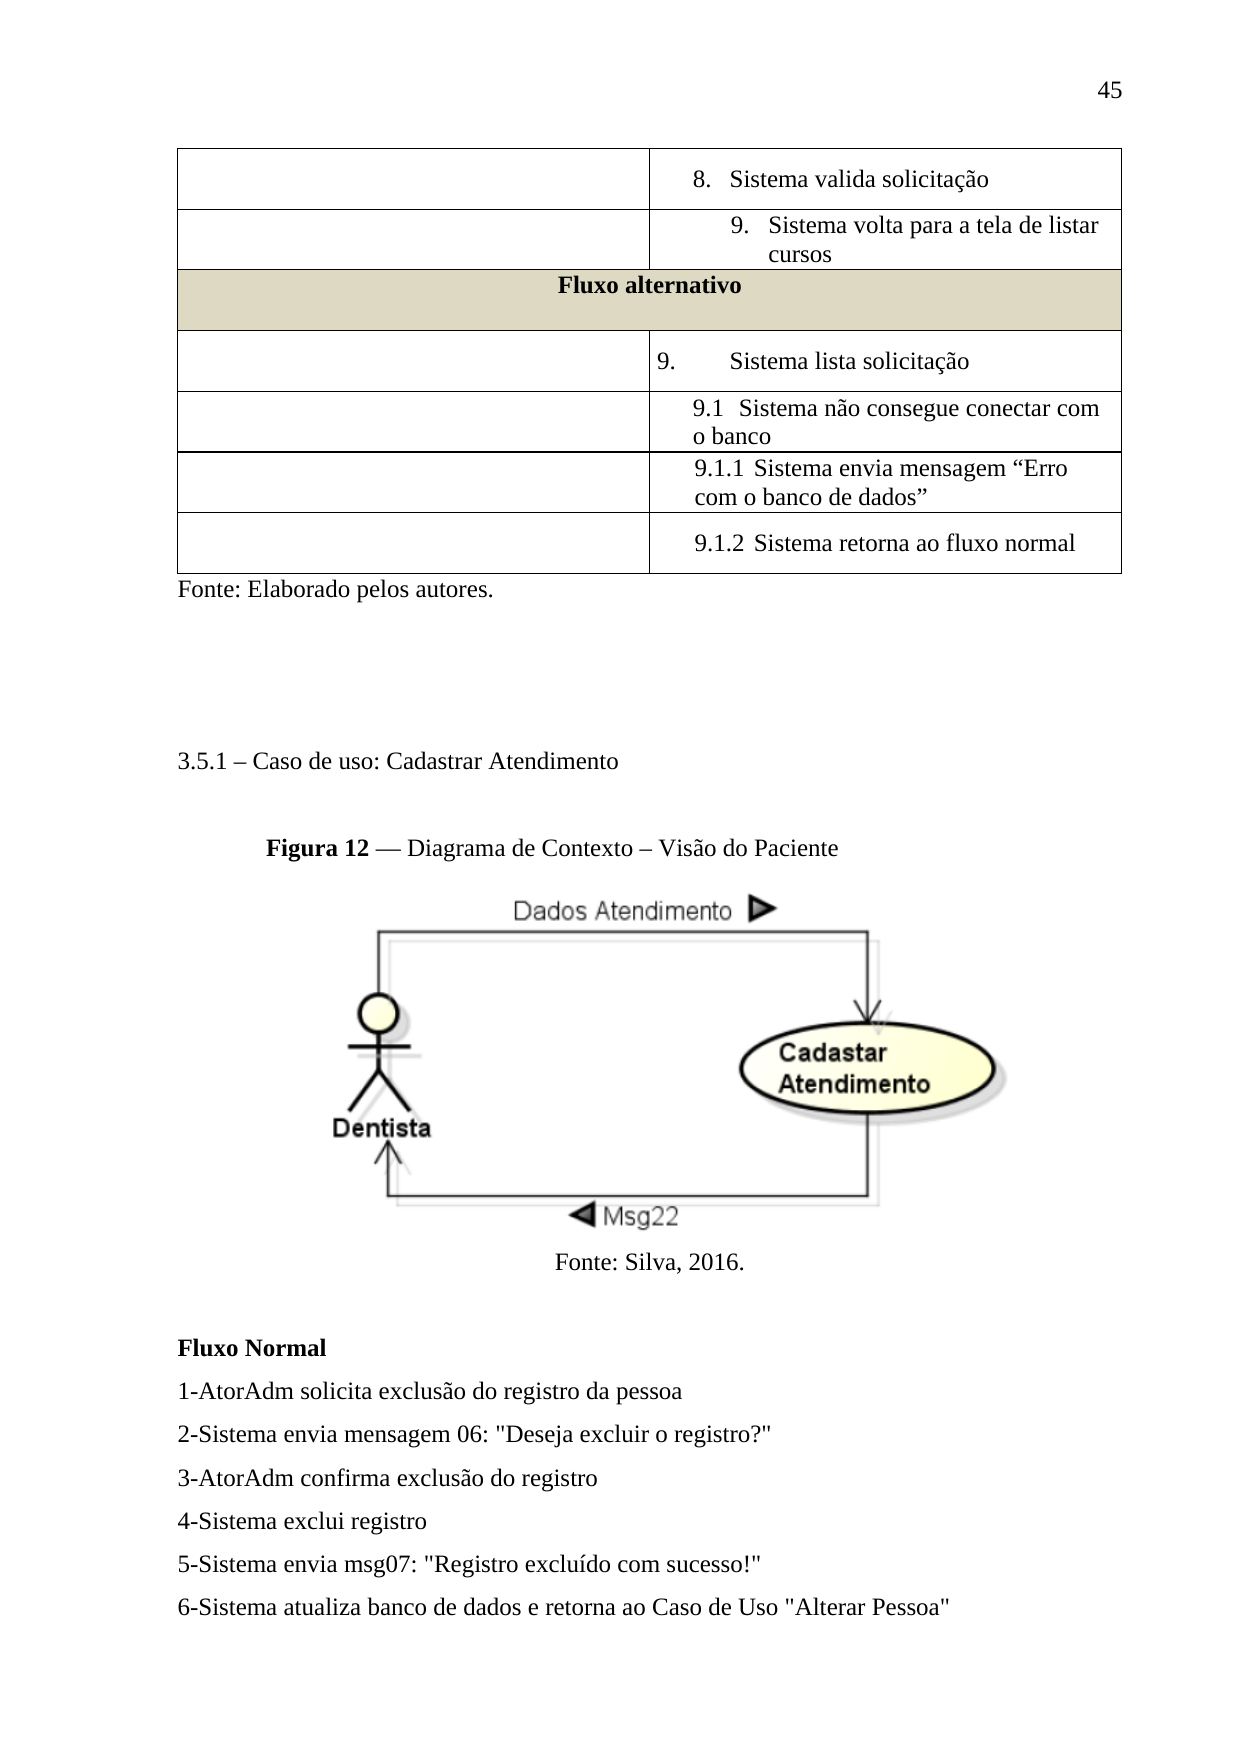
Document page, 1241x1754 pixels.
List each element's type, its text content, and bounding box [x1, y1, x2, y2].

table_cell [178, 149, 649, 208]
table_cell Sistema lista solicitação [650, 331, 1121, 391]
text Fonte: Silva, 2016. [177, 1247, 1122, 1276]
table_cell [178, 392, 649, 451]
table_cell [178, 331, 649, 391]
table_cell Sistema volta para a tela de listar cursos [650, 210, 1121, 269]
text Figura 12 — Diagrama de Contexto – Visão do Paciente [177, 833, 1122, 861]
table_cell Sistema envia mensagem “Erro com o banco de dados” [650, 453, 1121, 512]
table_cell [178, 453, 649, 512]
table_cell Fluxo alternativo [178, 270, 1121, 330]
table_cell Sistema valida solicitação [650, 149, 1121, 208]
table_cell Sistema não consegue conectar com o banco [650, 392, 1121, 451]
table_cell [178, 210, 649, 269]
text 1-AtorAdm solicita exclusão do registro da pessoa [177, 1376, 1122, 1405]
text Fluxo Normal [177, 1333, 1122, 1362]
text 3-AtorAdm confirma exclusão do registro [177, 1463, 1122, 1491]
text 3.5.1 – Caso de uso: Cadastrar Atendimento [177, 746, 1122, 775]
text Fonte: Elaborado pelos autores. [177, 574, 1122, 603]
table_cell Sistema retorna ao fluxo normal [650, 513, 1121, 573]
text 5-Sistema envia msg07: "Registro excluído com sucesso!" [177, 1549, 1122, 1578]
text 4-Sistema exclui registro [177, 1506, 1122, 1534]
text 6-Sistema atualiza banco de dados e retorna ao Caso de Uso "Alterar Pessoa" [177, 1592, 1122, 1621]
table_cell [178, 513, 649, 573]
text 2-Sistema envia mensagem 06: "Deseja excluir o registro?" [177, 1419, 1122, 1448]
